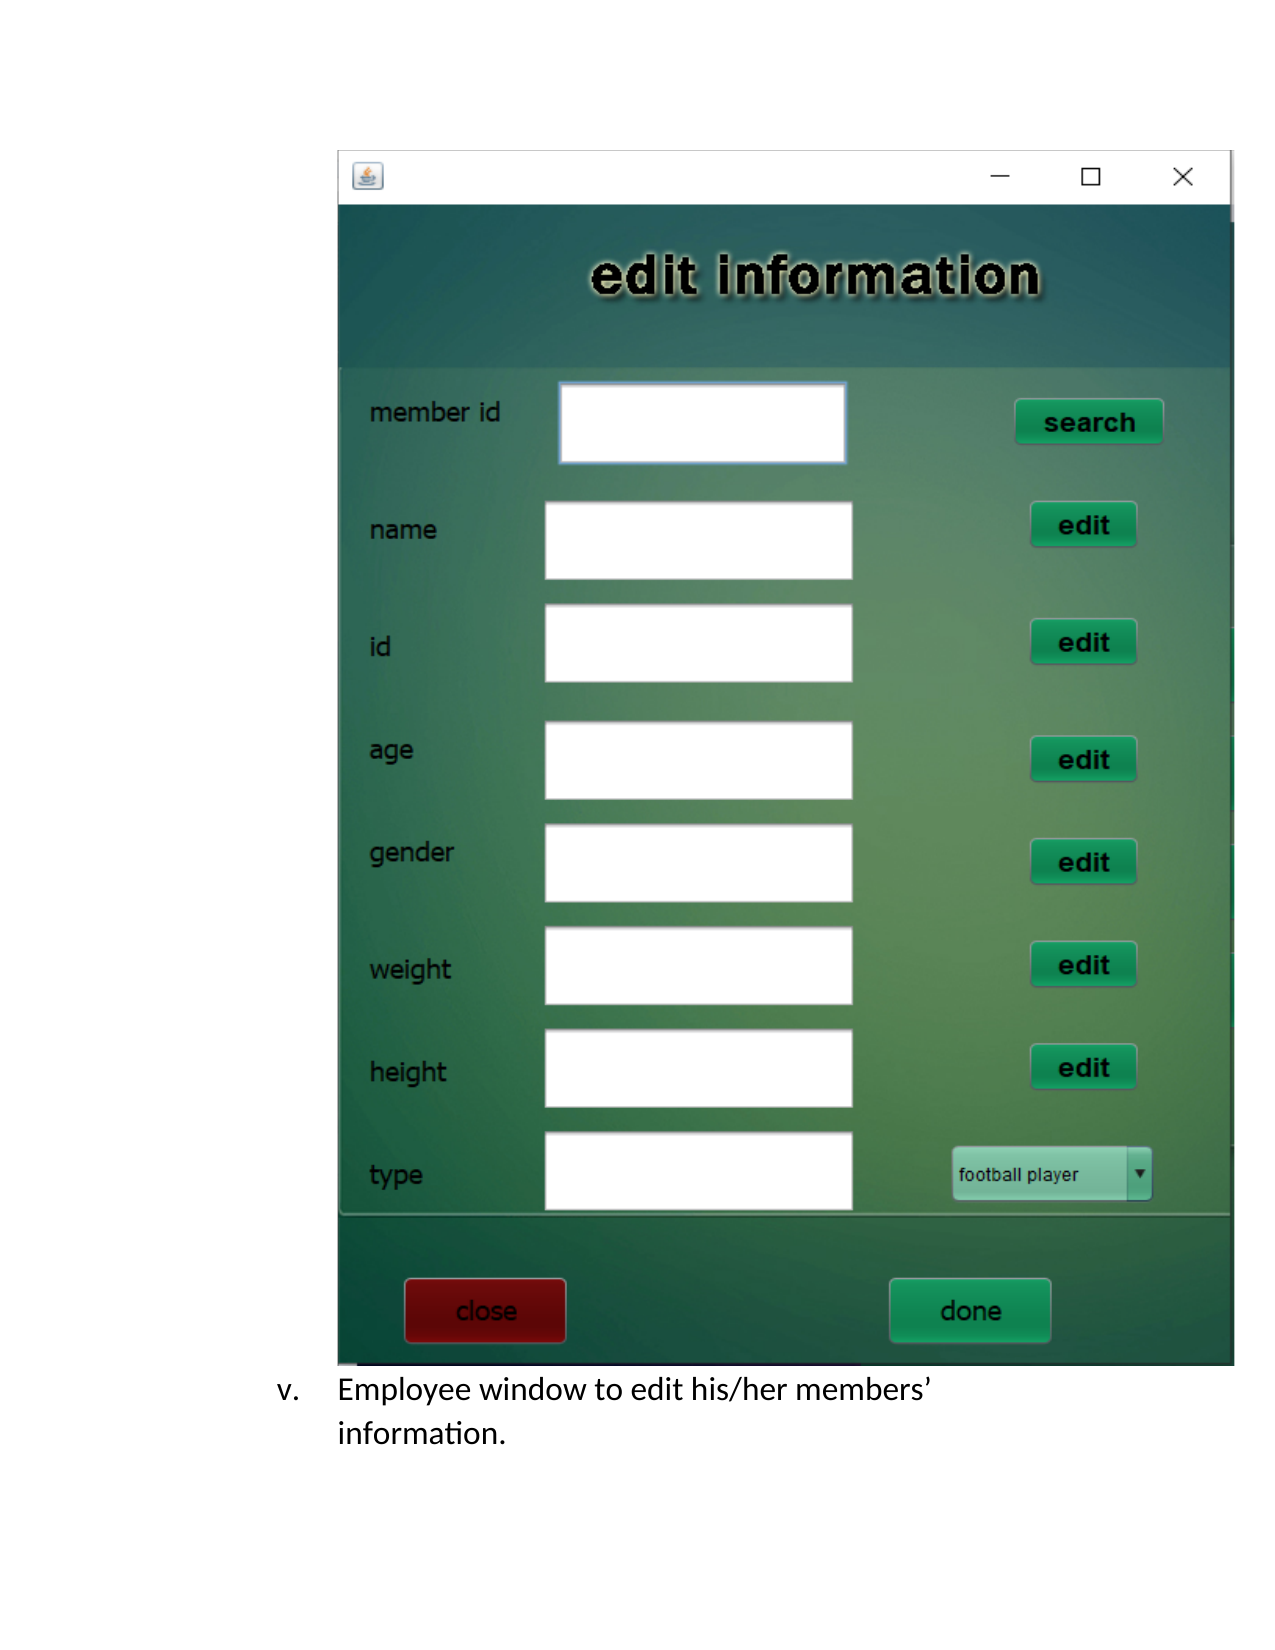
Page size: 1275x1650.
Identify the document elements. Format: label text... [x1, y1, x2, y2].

list Employee window to edit his/her members’ information. [300, 1368, 1087, 1452]
picture [337, 150, 1235, 1366]
